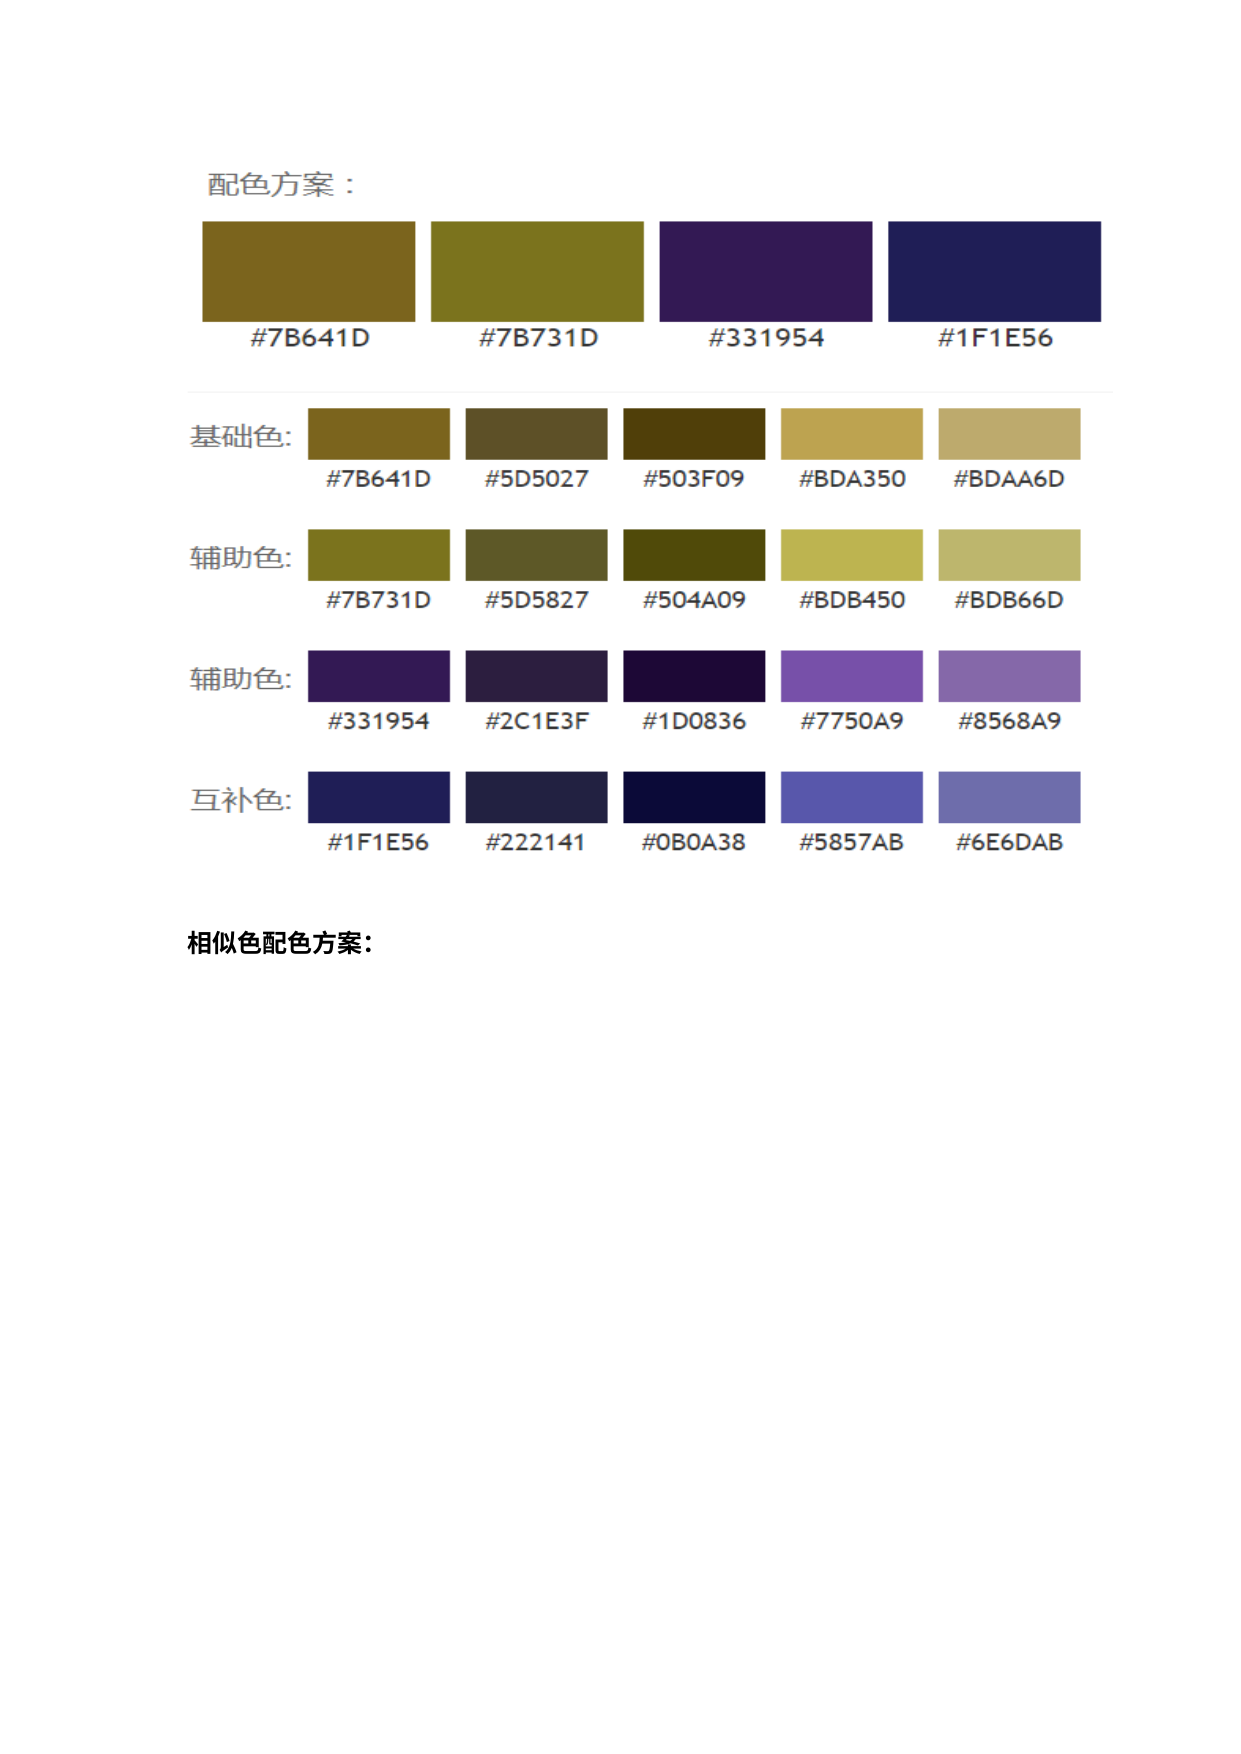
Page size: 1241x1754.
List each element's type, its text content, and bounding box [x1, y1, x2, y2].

picture [187, 162, 1113, 880]
list 相似色配色方案： [187, 909, 1053, 974]
